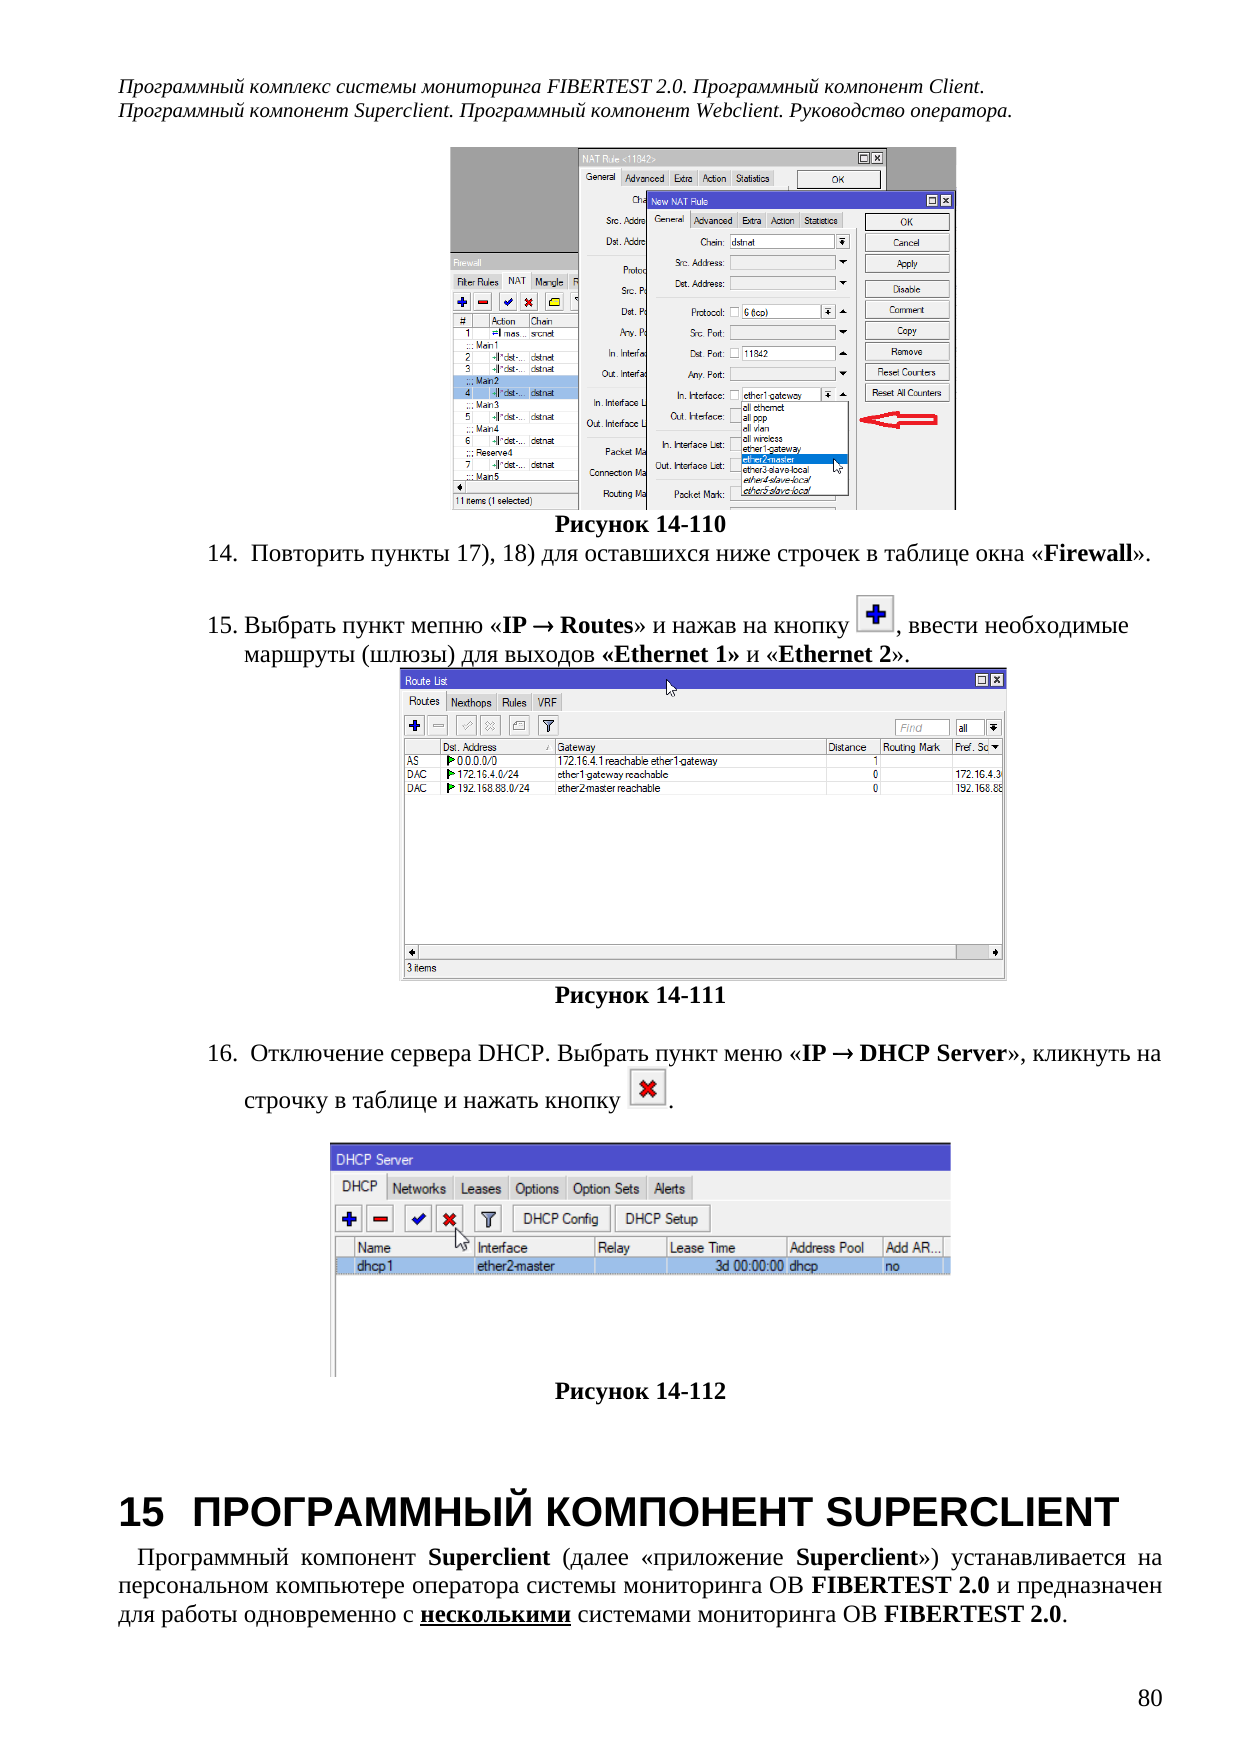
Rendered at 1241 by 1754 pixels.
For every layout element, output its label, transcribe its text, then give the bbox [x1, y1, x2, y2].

picture [330, 1142, 951, 1377]
subtitle Программный компонент Superclient [118, 1488, 1162, 1536]
list Выбрать пункт мепню «IP Routes» и нажав на кнопку , ввести необходимые маршруты (шлюзы) для выходов «Ethernet 1» и «Ethernet 2». [207, 595, 1162, 668]
picture [450, 147, 957, 510]
list Отключение сервера DHCP. Выбрать пункт меню «IP DHCP Server», кликнуть на строчку в таблице и нажать кнопку . [207, 1038, 1162, 1114]
text Программный компонент Superсlient (далее «приложение Superсlient») устанавливается на персональном компьютере оператора системы мониторинга ОВ FIBERTEST 2.0 и предназначен для работы одновременно с несколькими системами мониторинга ОВ FIBERTEST 2.0. [118, 1542, 1162, 1628]
picture [399, 667, 1007, 981]
picture [856, 595, 896, 634]
picture [627, 1066, 668, 1109]
list Повторить пункты 17), 18) для оставшихся ниже строчек в таблице окна «Firewall». [207, 538, 1162, 567]
